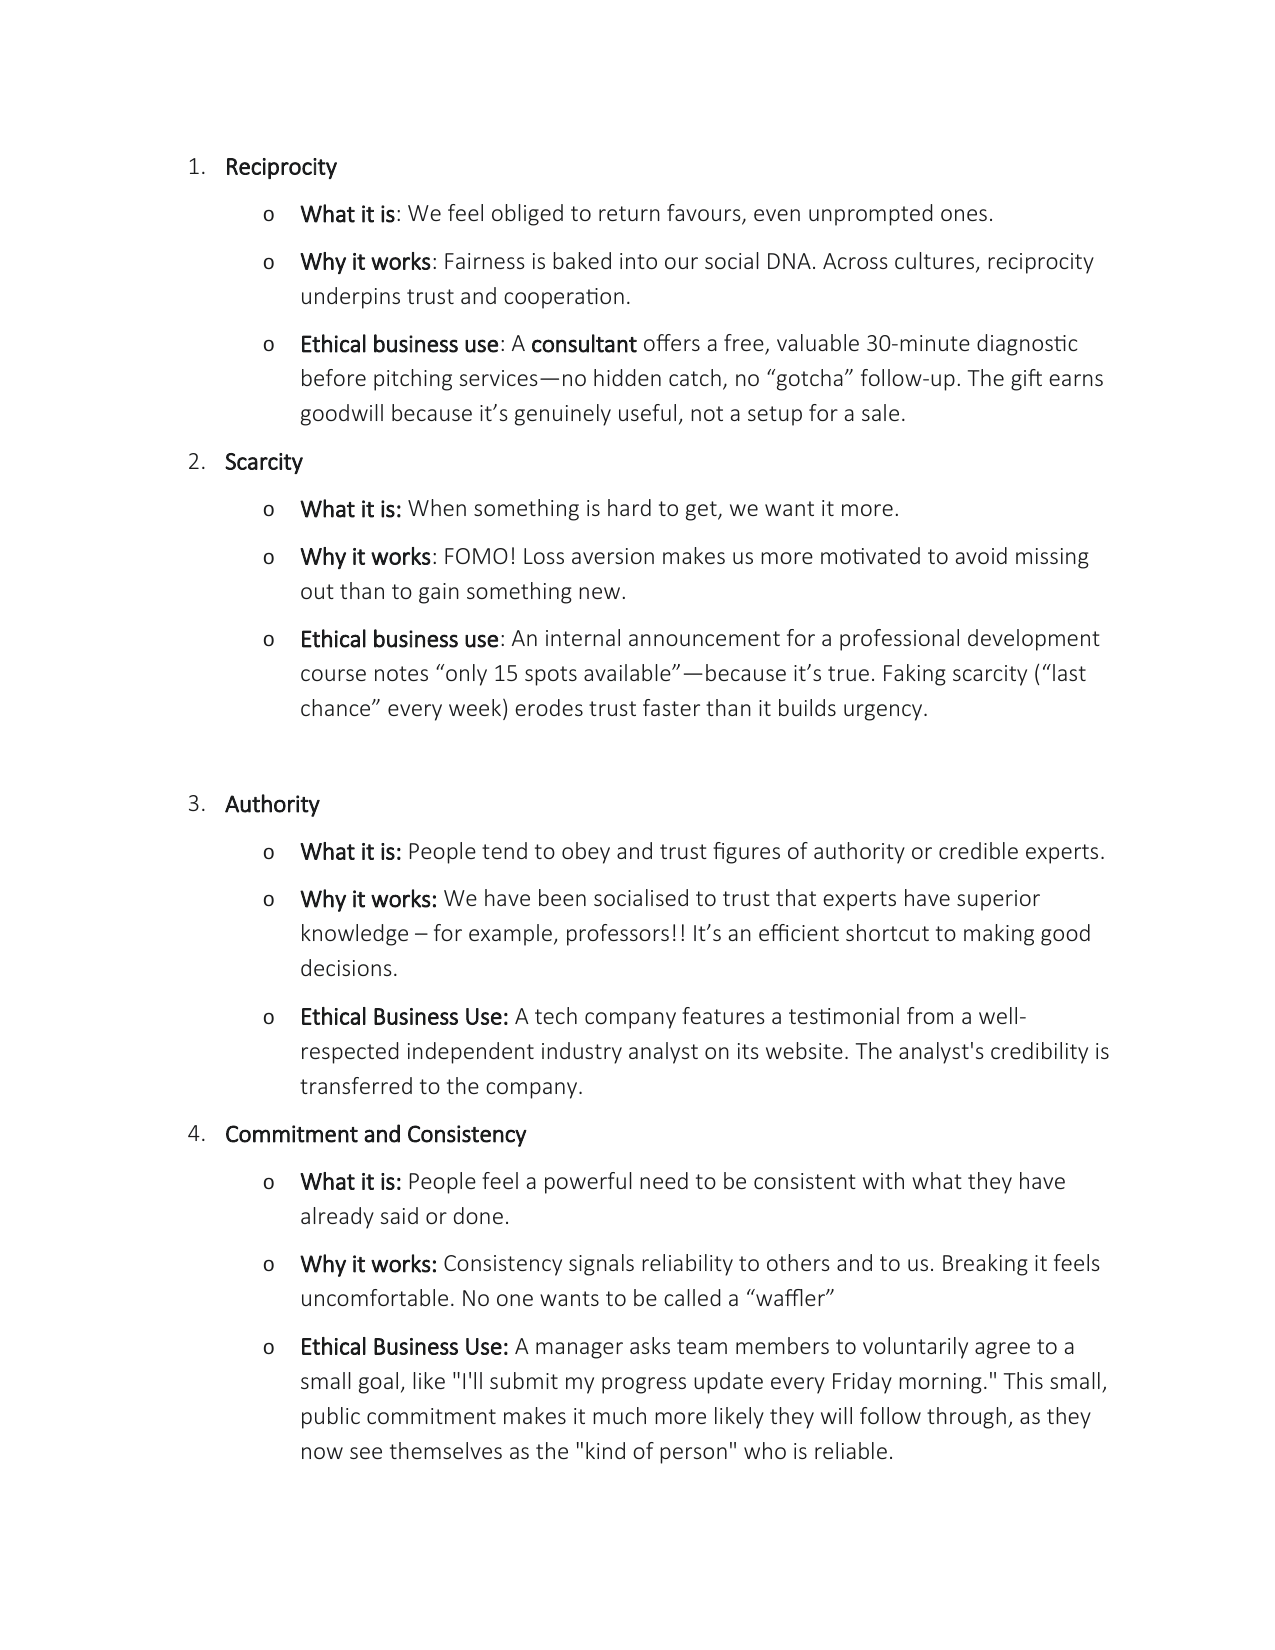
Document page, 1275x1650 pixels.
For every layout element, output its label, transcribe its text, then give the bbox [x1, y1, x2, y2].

text 3. Authority [187, 787, 1125, 818]
text o Why it works: Fairness is baked into our social DNA. Across cultures, reciprocity underpins trust and cooperation. [262, 245, 1125, 311]
text o Ethical Business Use: A manager asks team members to voluntarily agree to a small goal, like "I'll submit my progress update every Friday morning." This small, public commitment makes it much more likely they will follow through, as they now see themselves as the "kind of person" who is reliable. [262, 1330, 1125, 1466]
text 2. Scarcity [187, 445, 1125, 476]
text o Ethical Business Use: A tech company features a testimonial from a well-respected independent industry analyst on its website. The analyst's credibility is transferred to the company. [262, 1000, 1125, 1101]
text o Why it works: FOMO! Loss aversion makes us more motivated to avoid missing out than to gain something new. [262, 540, 1125, 606]
text o Why it works: We have been socialised to trust that experts have superior knowledge – for example, professors!! It’s an efficient shortcut to making good decisions. [262, 882, 1125, 983]
text o Ethical business use: An internal announcement for a professional development course notes “only 15 spots available”—because it’s true. Faking scarcity (“last chance” every week) erodes trust faster than it builds urgency. [262, 622, 1125, 723]
text 1. Reciprocity [187, 150, 1125, 181]
text 4. Commitment and Consistency [187, 1117, 1125, 1148]
text o What it is: People feel a powerful need to be consistent with what they have already said or done. [262, 1165, 1125, 1231]
text o What it is: We feel obliged to return favours, even unprompted ones. [262, 197, 1125, 228]
text o What it is: When something is hard to get, we want it more. [262, 492, 1125, 523]
text o Ethical business use: A consultant offers a free, valuable 30-minute diagnostic before pitching services—no hidden catch, no “gotcha” follow-up. The gift earns goodwill because it’s genuinely useful, not a setup for a sale. [262, 327, 1125, 428]
text o Why it works: Consistency signals reliability to others and to us. Breaking it feels uncomfortable. No one wants to be called a “waffler” [262, 1247, 1125, 1313]
text o What it is: People tend to obey and trust figures of authority or credible experts. [262, 835, 1125, 866]
